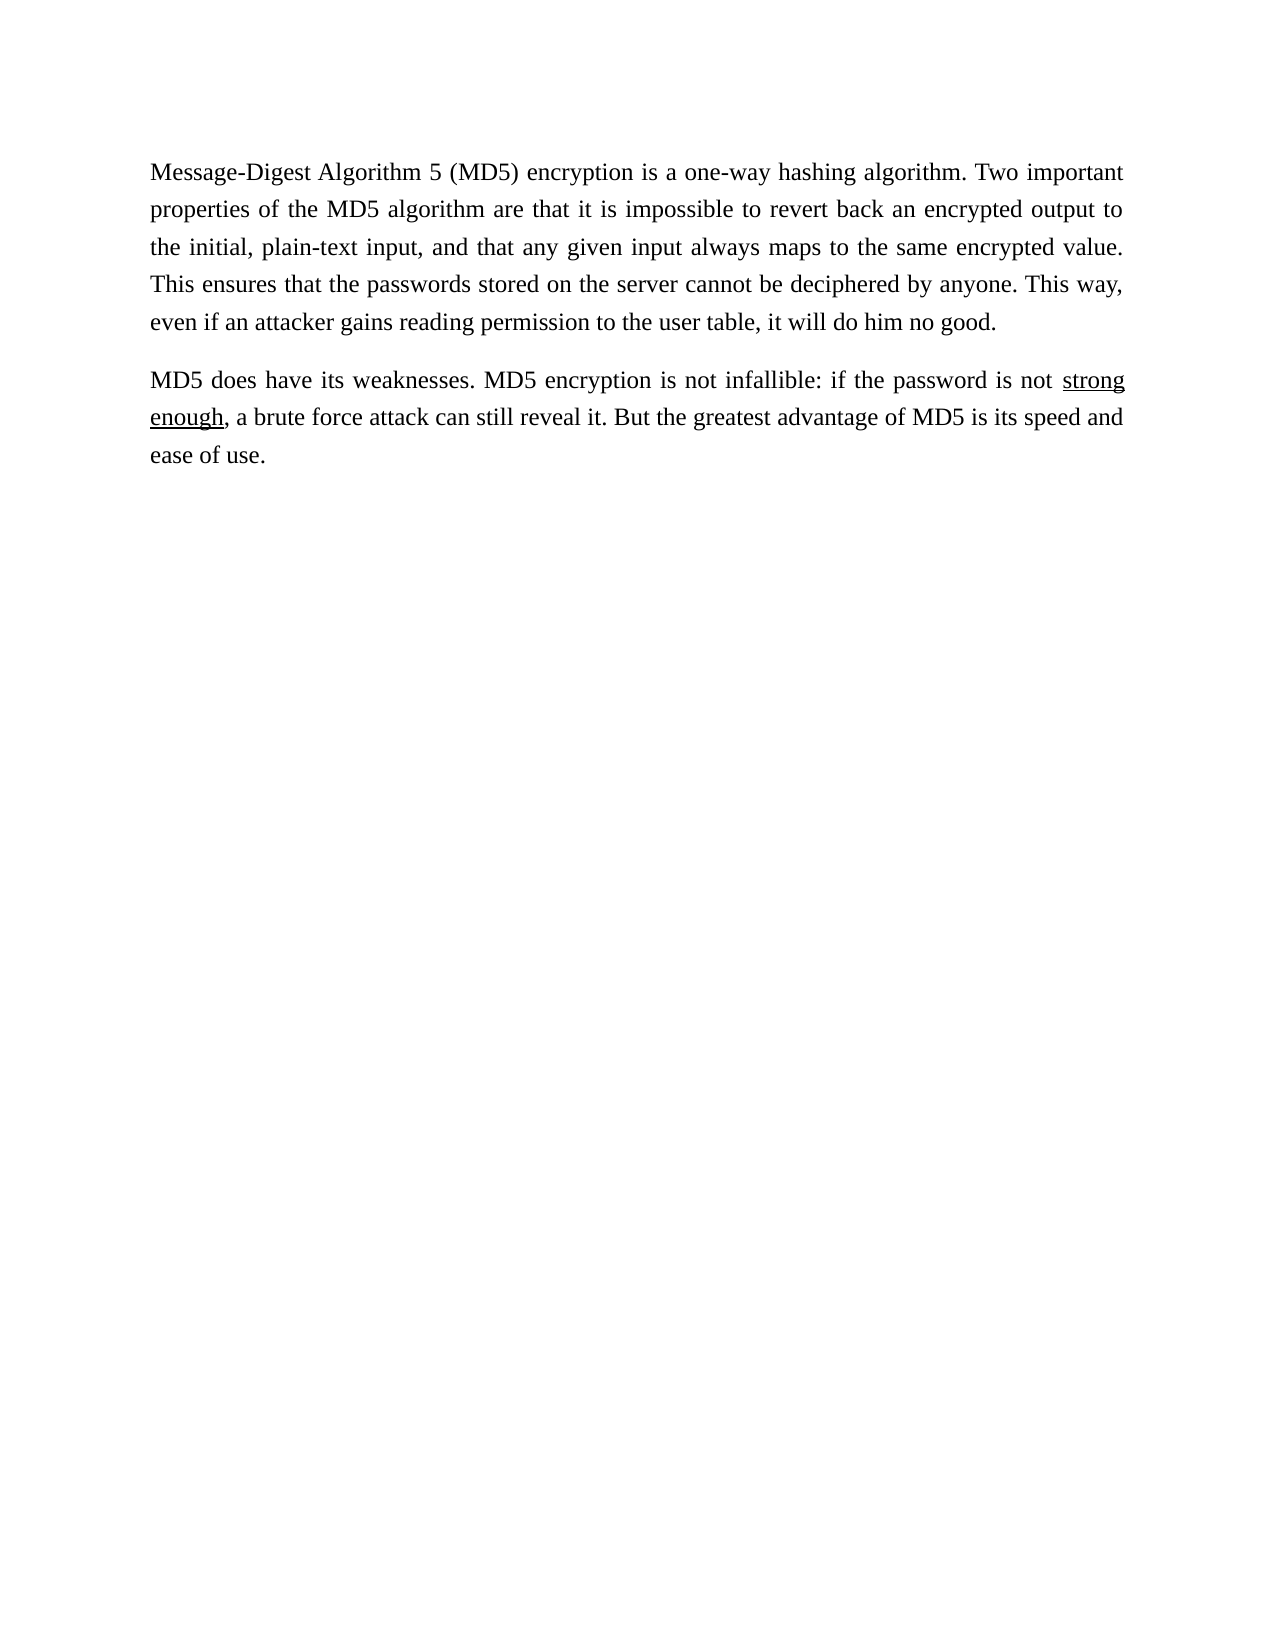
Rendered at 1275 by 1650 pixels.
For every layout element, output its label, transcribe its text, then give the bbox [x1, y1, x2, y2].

text MD5 does have its weaknesses. MD5 encryption is not infallible: if the password is not strong enough, a brute force attack can still reveal it. But the greatest advantage of MD5 is its speed and ease of use. [150, 358, 1125, 471]
text Message-Digest Algorithm 5 (MD5) encryption is a one-way hashing algorithm. Two important properties of the MD5 algorithm are that it is impossible to revert back an encrypted output to the initial, plain-text input, and that any given input always maps to the same encrypted value. This ensures that the passwords stored on the server cannot be deciphered by anyone. This way, even if an attacker gains reading permission to the user table, it will do him no good. [150, 150, 1125, 337]
